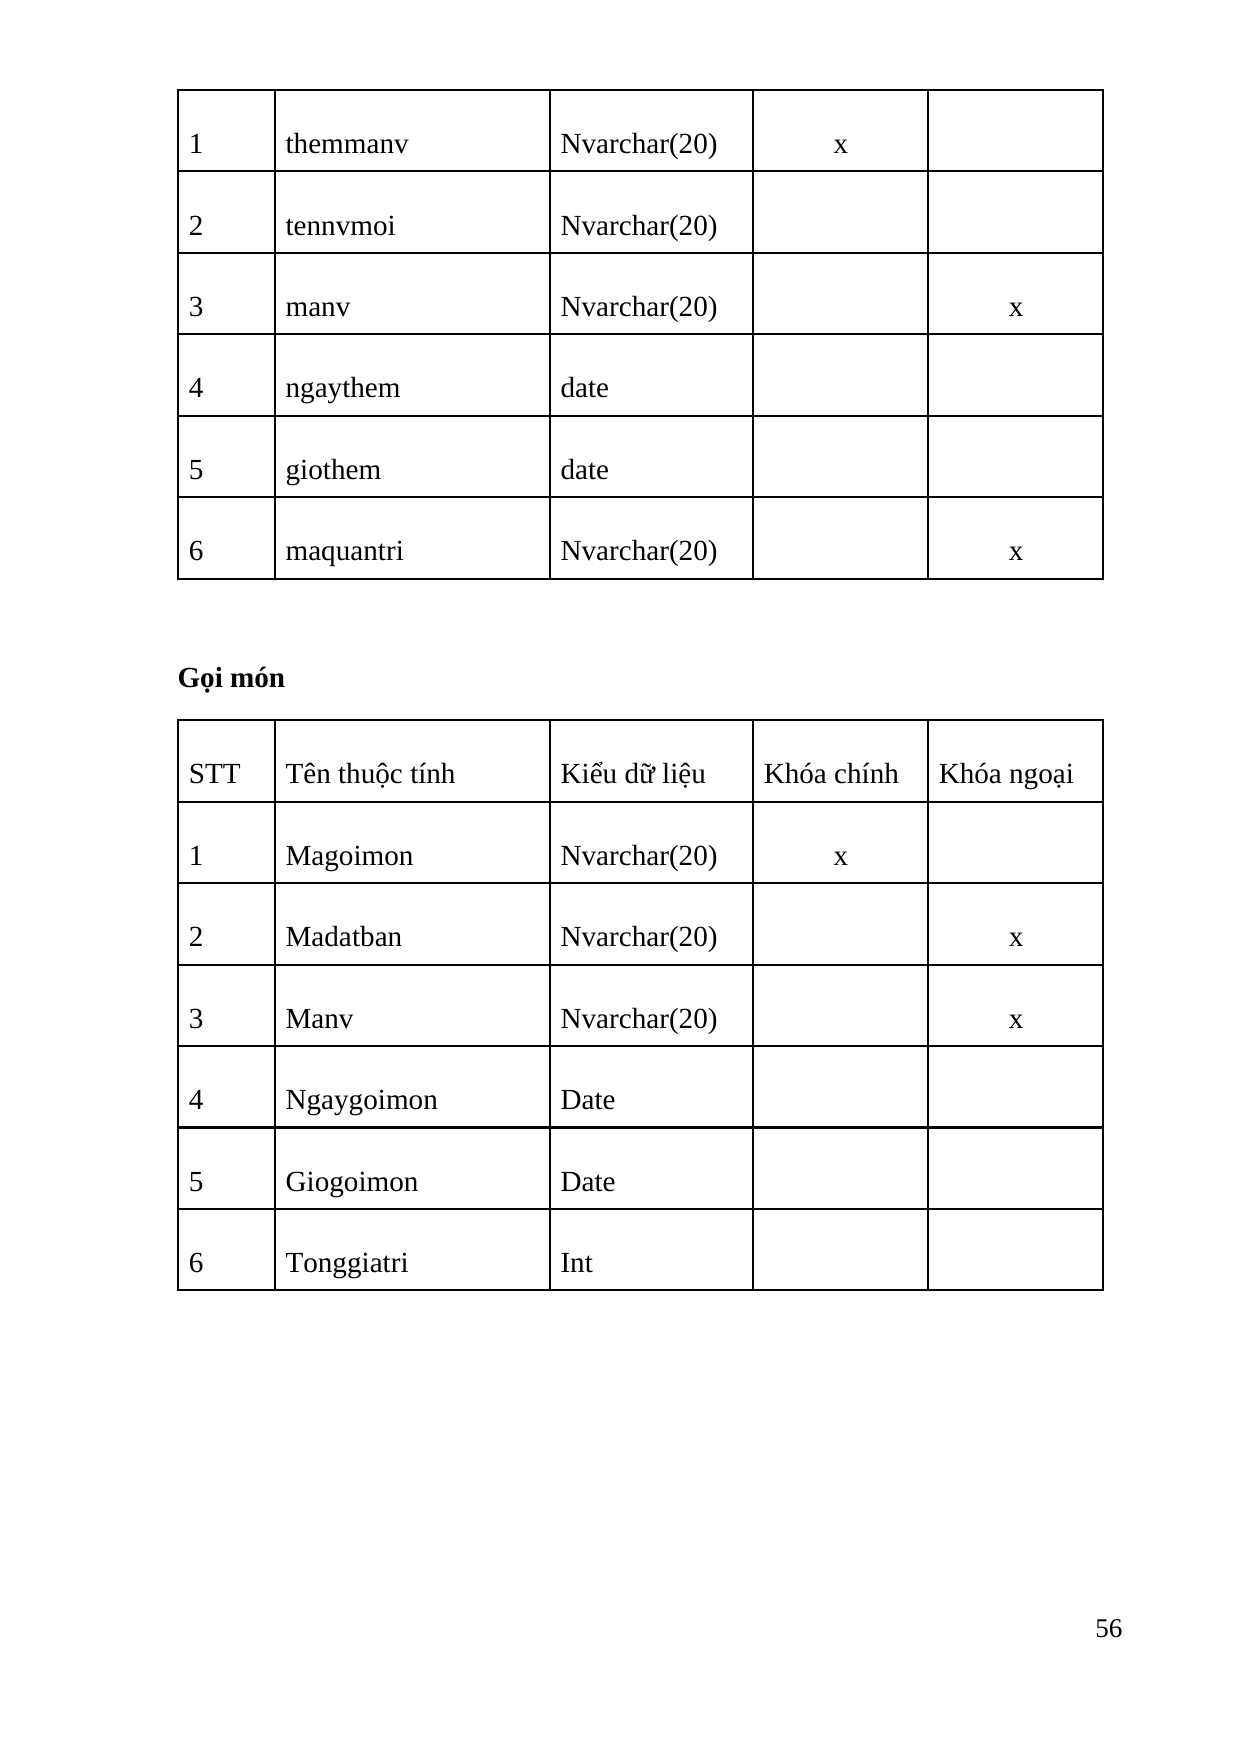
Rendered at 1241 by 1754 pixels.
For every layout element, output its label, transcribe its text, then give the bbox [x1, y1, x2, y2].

table_cell Nvarchar(20) [551, 884, 752, 963]
table_cell Nvarchar(20) [551, 91, 752, 170]
table_cell 4 [179, 1047, 274, 1126]
table_cell [754, 884, 927, 963]
table_cell giothem [276, 417, 549, 496]
table_cell 4 [179, 335, 274, 414]
table_cell x [929, 966, 1102, 1045]
table_header Kiểu dữ liệu [551, 721, 752, 801]
table_header Khóa chính [754, 721, 927, 801]
table_header Khóa ngoại [929, 721, 1102, 801]
table_cell maquantri [276, 498, 549, 577]
table_cell [929, 1210, 1102, 1289]
table_header STT [179, 721, 274, 801]
table_cell [754, 172, 927, 252]
table_cell [754, 1210, 927, 1289]
table_cell 5 [179, 417, 274, 496]
table_cell Madatban [276, 884, 549, 963]
table_cell 5 [179, 1129, 274, 1208]
table_cell date [551, 417, 752, 496]
table_cell 6 [179, 1210, 274, 1289]
table_cell x [929, 254, 1102, 333]
table_cell Nvarchar(20) [551, 966, 752, 1045]
table_cell [754, 335, 927, 414]
table_cell x [929, 884, 1102, 963]
table_cell 6 [179, 498, 274, 577]
table_cell Date [551, 1129, 752, 1208]
table_cell [929, 172, 1102, 252]
table_cell x [754, 91, 927, 170]
table_cell date [551, 335, 752, 414]
table_cell Manv [276, 966, 549, 1045]
table_cell Int [551, 1210, 752, 1289]
table_cell x [929, 498, 1102, 577]
table_cell [754, 1129, 927, 1208]
table_cell [754, 254, 927, 333]
table_cell [754, 417, 927, 496]
table_cell Nvarchar(20) [551, 254, 752, 333]
table_cell [929, 1129, 1102, 1208]
table_cell ngaythem [276, 335, 549, 414]
table_cell 2 [179, 884, 274, 963]
table_cell [929, 91, 1102, 170]
table_cell Nvarchar(20) [551, 498, 752, 577]
table_cell 1 [179, 803, 274, 882]
table_cell [929, 803, 1102, 882]
table_cell manv [276, 254, 549, 333]
table_cell [754, 498, 927, 577]
table_cell [929, 1047, 1102, 1126]
table_cell tennvmoi [276, 172, 549, 252]
table_cell 3 [179, 254, 274, 333]
table_cell 2 [179, 172, 274, 252]
table_cell [929, 335, 1102, 414]
table_cell [754, 1047, 927, 1126]
table_cell Tonggiatri [276, 1210, 549, 1289]
table_cell Nvarchar(20) [551, 803, 752, 882]
table_cell [754, 966, 927, 1045]
table_header Tên thuộc tính [276, 721, 549, 801]
text Gọi món [177, 661, 1122, 694]
table_cell 3 [179, 966, 274, 1045]
table_cell [929, 417, 1102, 496]
table_cell Date [551, 1047, 752, 1126]
table_cell Ngaygoimon [276, 1047, 549, 1126]
table_cell themmanv [276, 91, 549, 170]
table_cell 1 [179, 91, 274, 170]
table_cell Magoimon [276, 803, 549, 882]
table_cell Giogoimon [276, 1129, 549, 1208]
table_cell Nvarchar(20) [551, 172, 752, 252]
table_cell x [754, 803, 927, 882]
